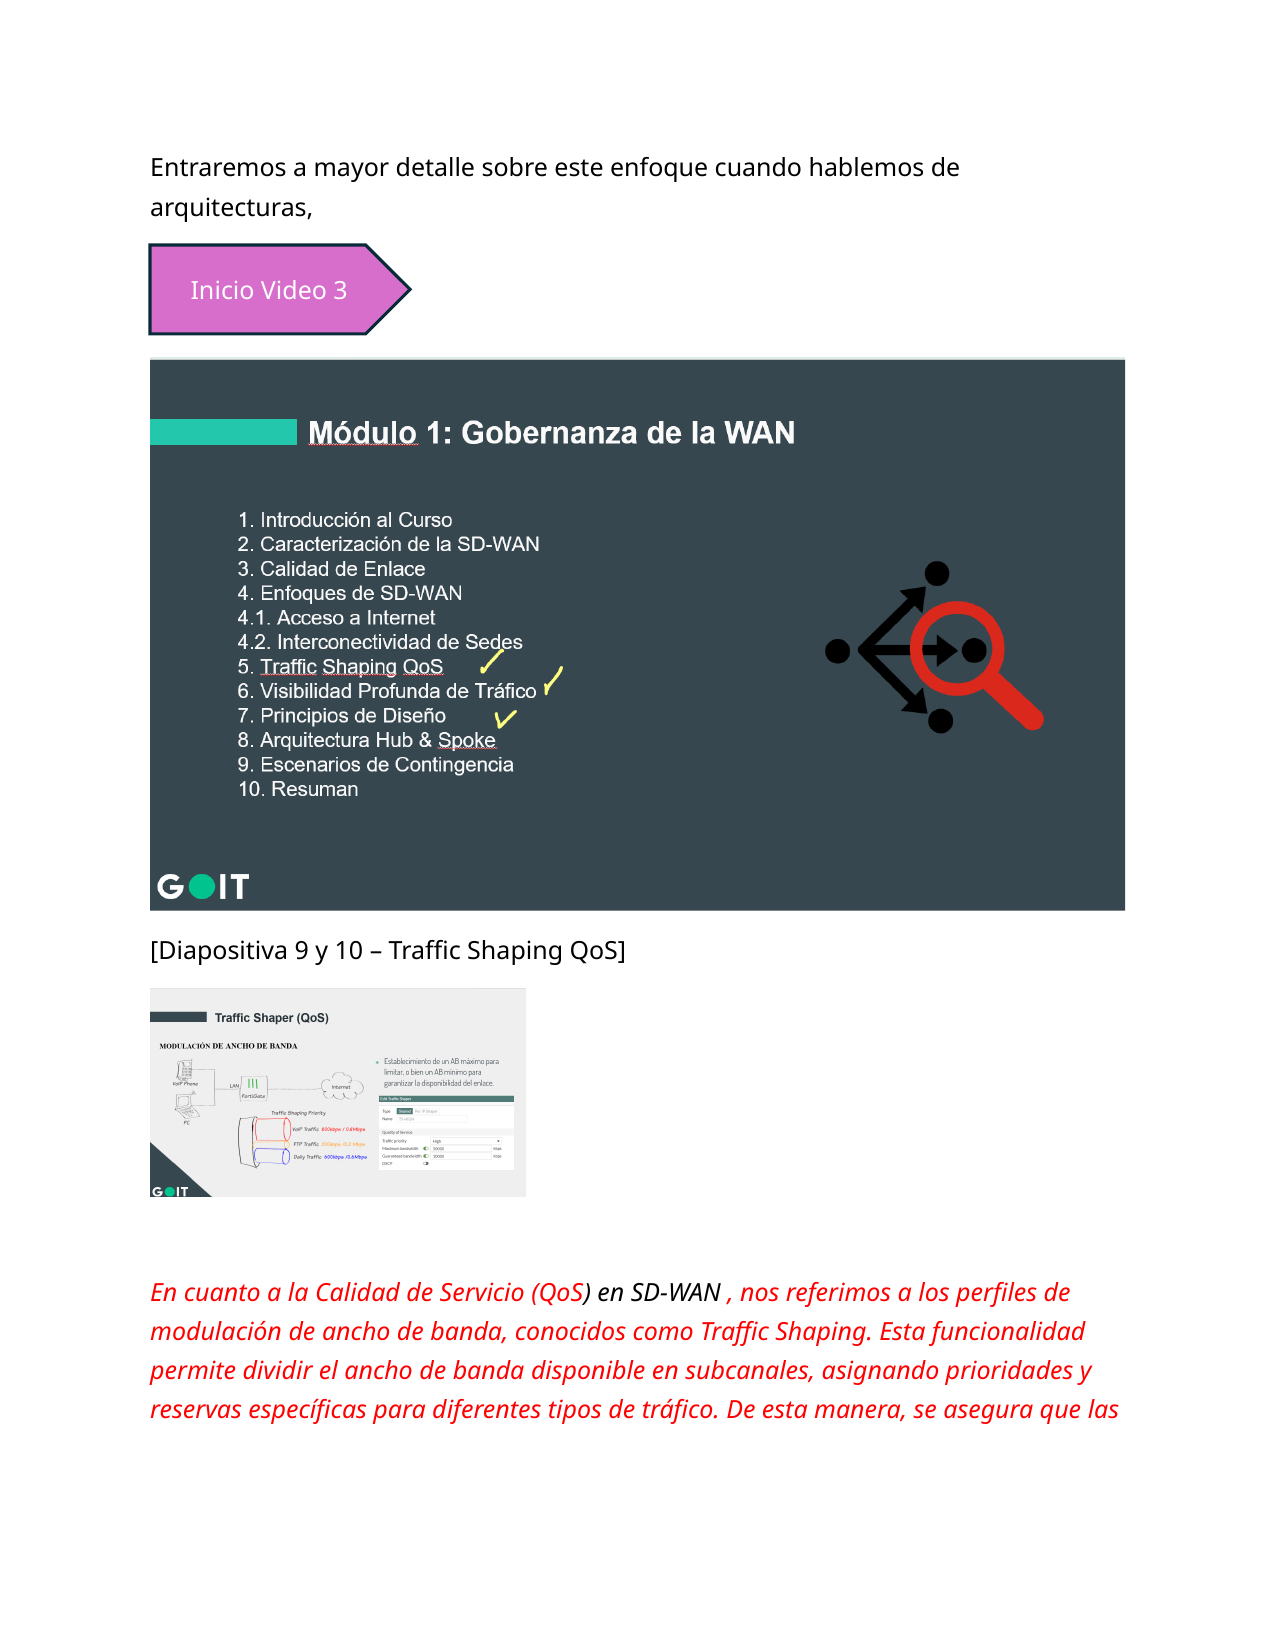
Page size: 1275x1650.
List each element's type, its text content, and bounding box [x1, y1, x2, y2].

picture [150, 988, 527, 1197]
picture [150, 357, 1125, 911]
text [Diapositiva 9 y 10 – Traffic Shaping QoS] [150, 932, 1125, 966]
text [150, 1274, 1125, 1426]
text Entraremos a mayor detalle sobre este enfoque cuando hablemos de arquitecturas, [150, 150, 1125, 223]
